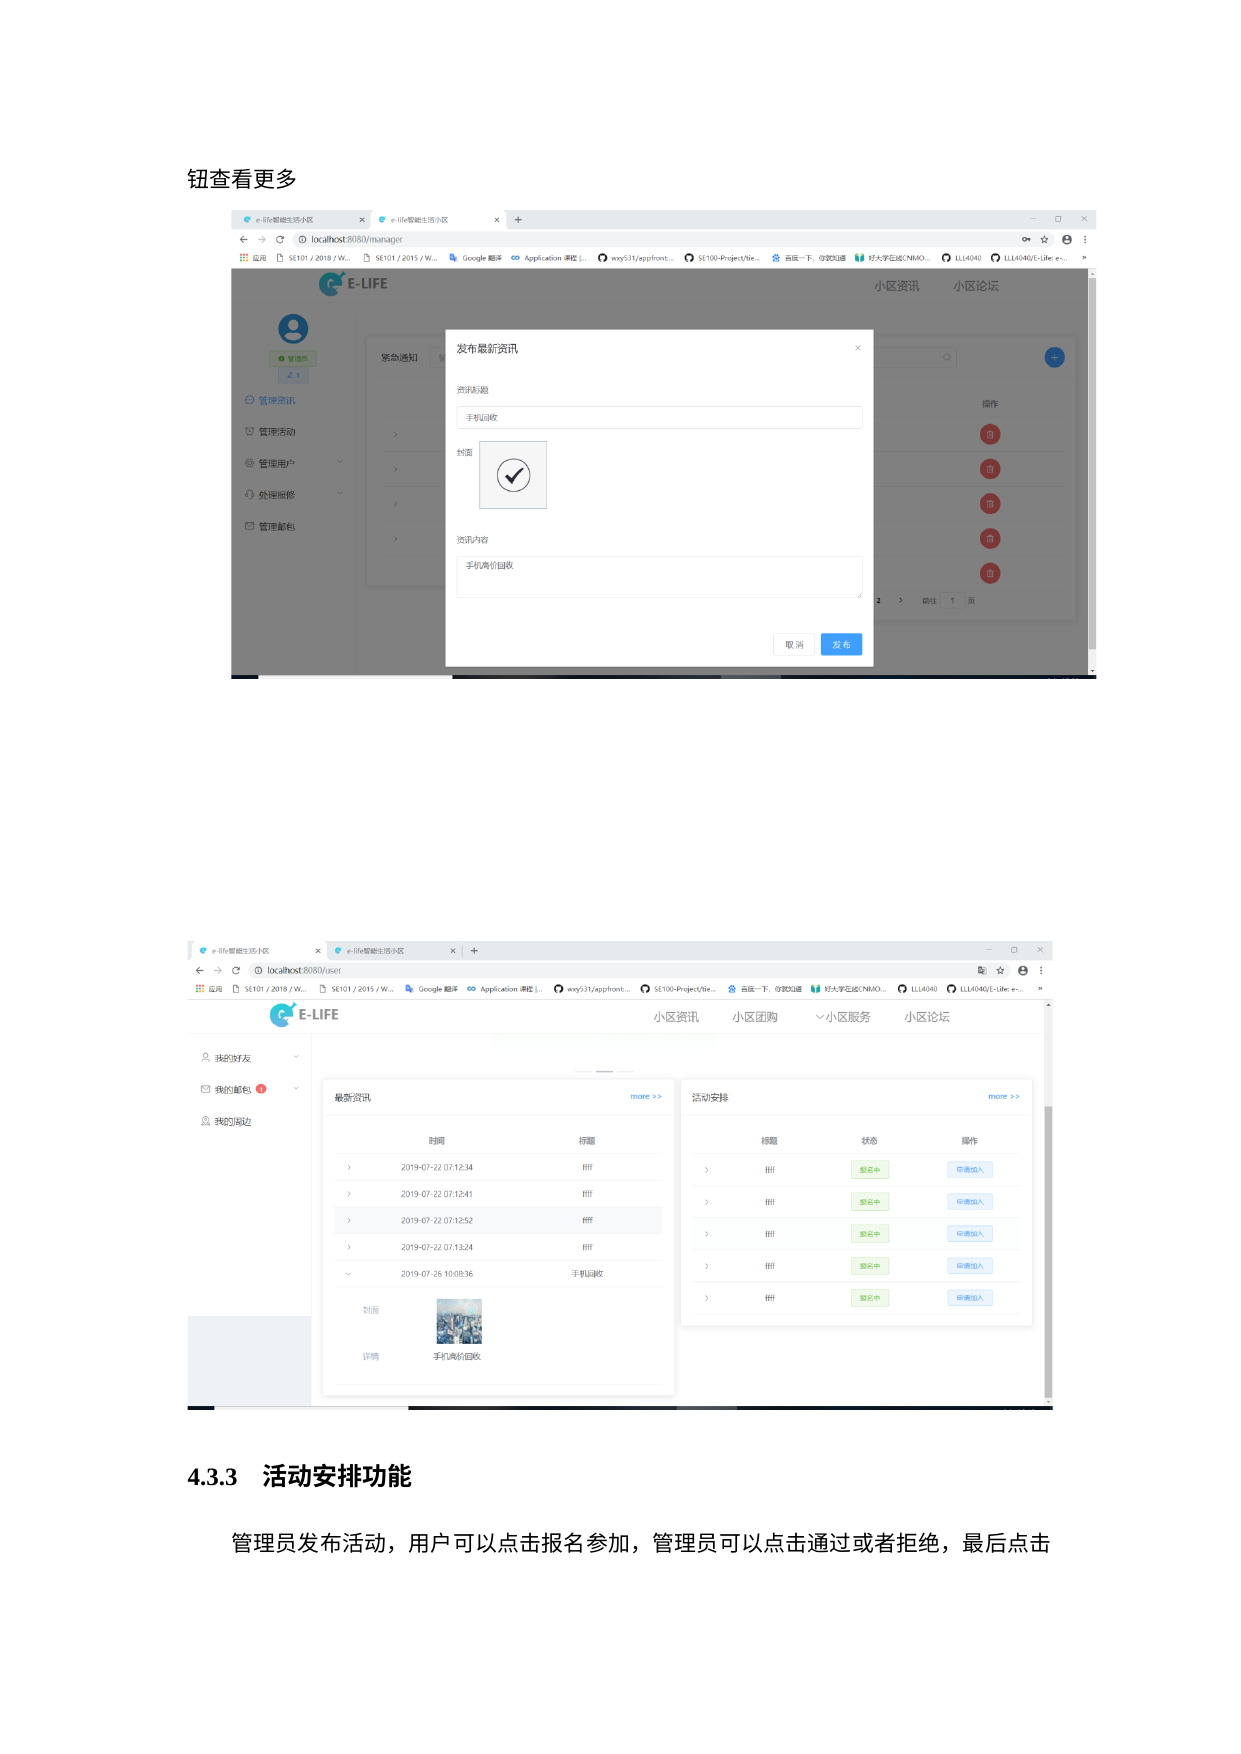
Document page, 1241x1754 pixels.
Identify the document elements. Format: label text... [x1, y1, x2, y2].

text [187, 162, 1053, 194]
picture [231, 210, 1097, 679]
picture [187, 941, 1053, 1410]
subtitle 活动安排功能 [187, 1442, 1053, 1507]
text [187, 1526, 1053, 1558]
